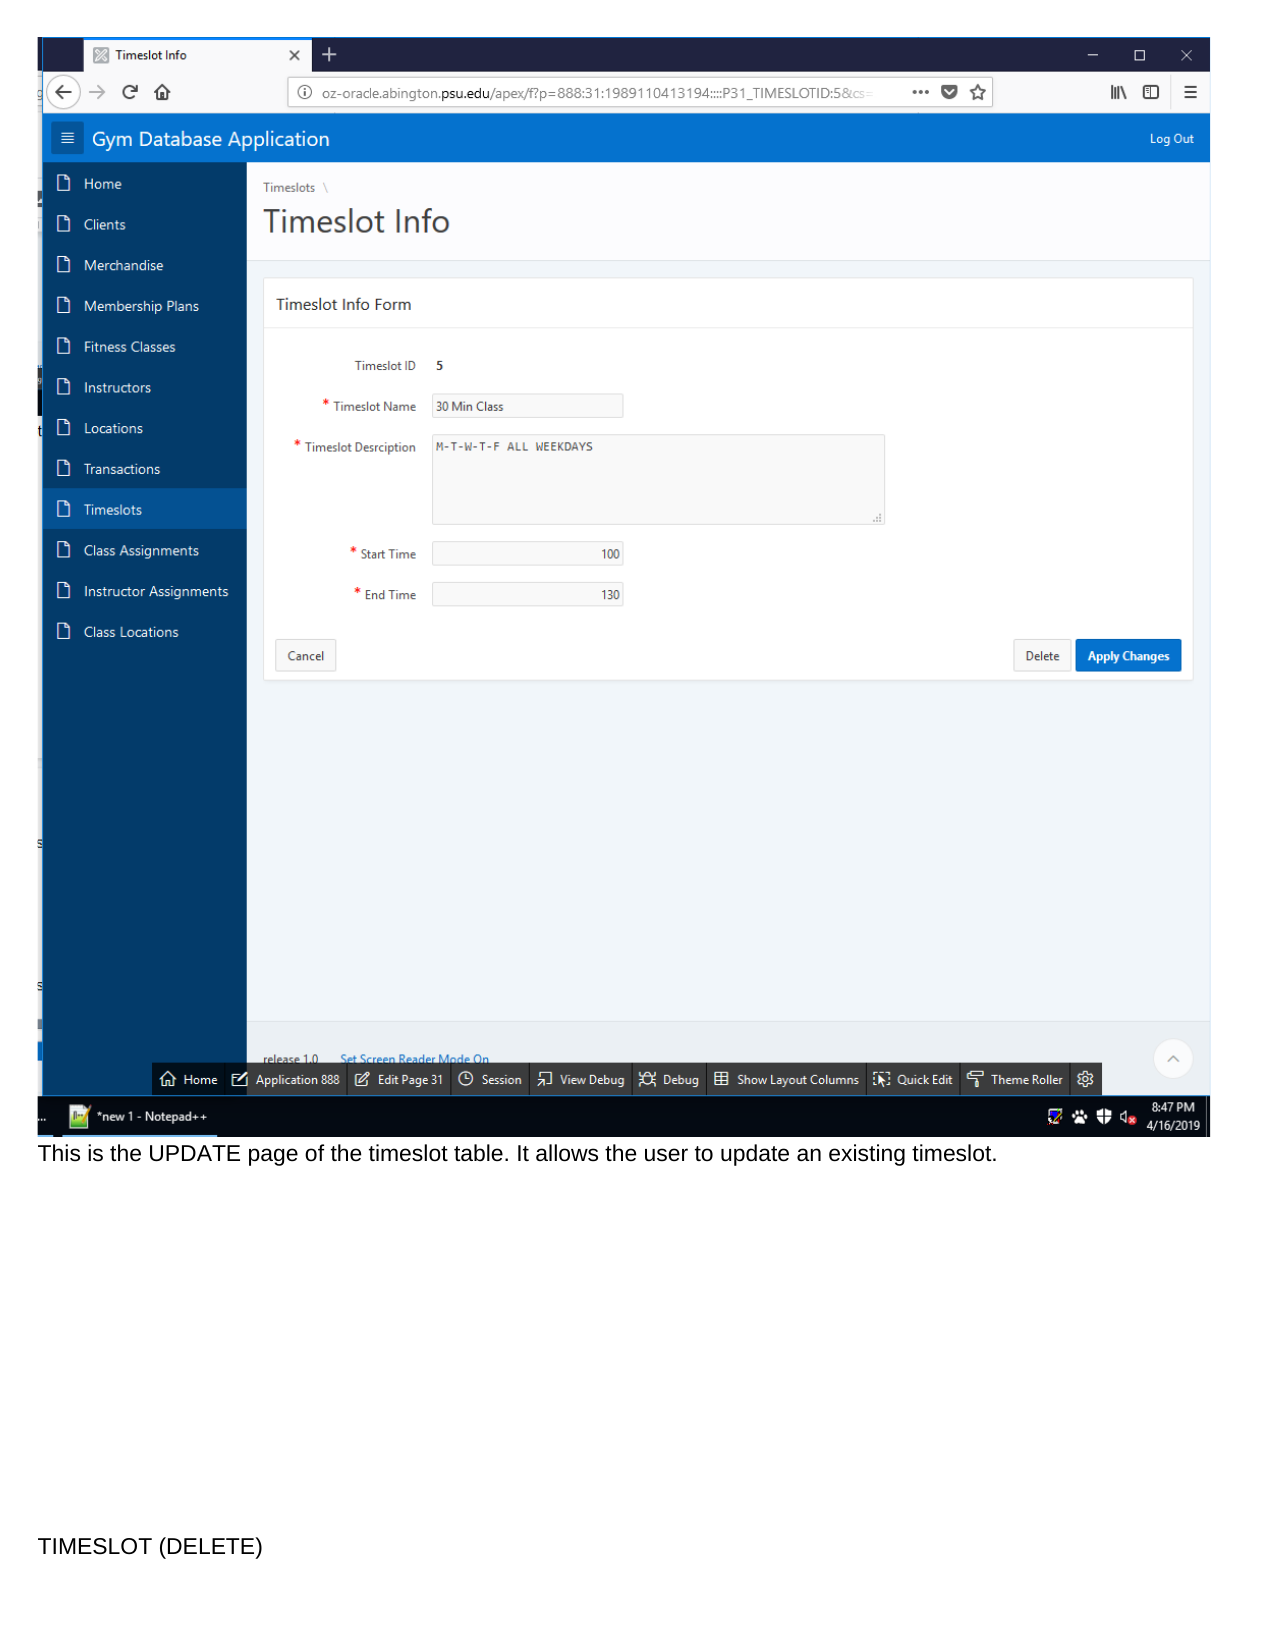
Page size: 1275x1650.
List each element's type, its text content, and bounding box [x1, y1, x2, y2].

text This is the UPDATE page of the timeslot table. It allows the user to update an existing timeslot. [37, 1140, 1237, 1167]
picture [37, 37, 1211, 1137]
text TIMESLOT (DELETE) [37, 1533, 1237, 1559]
